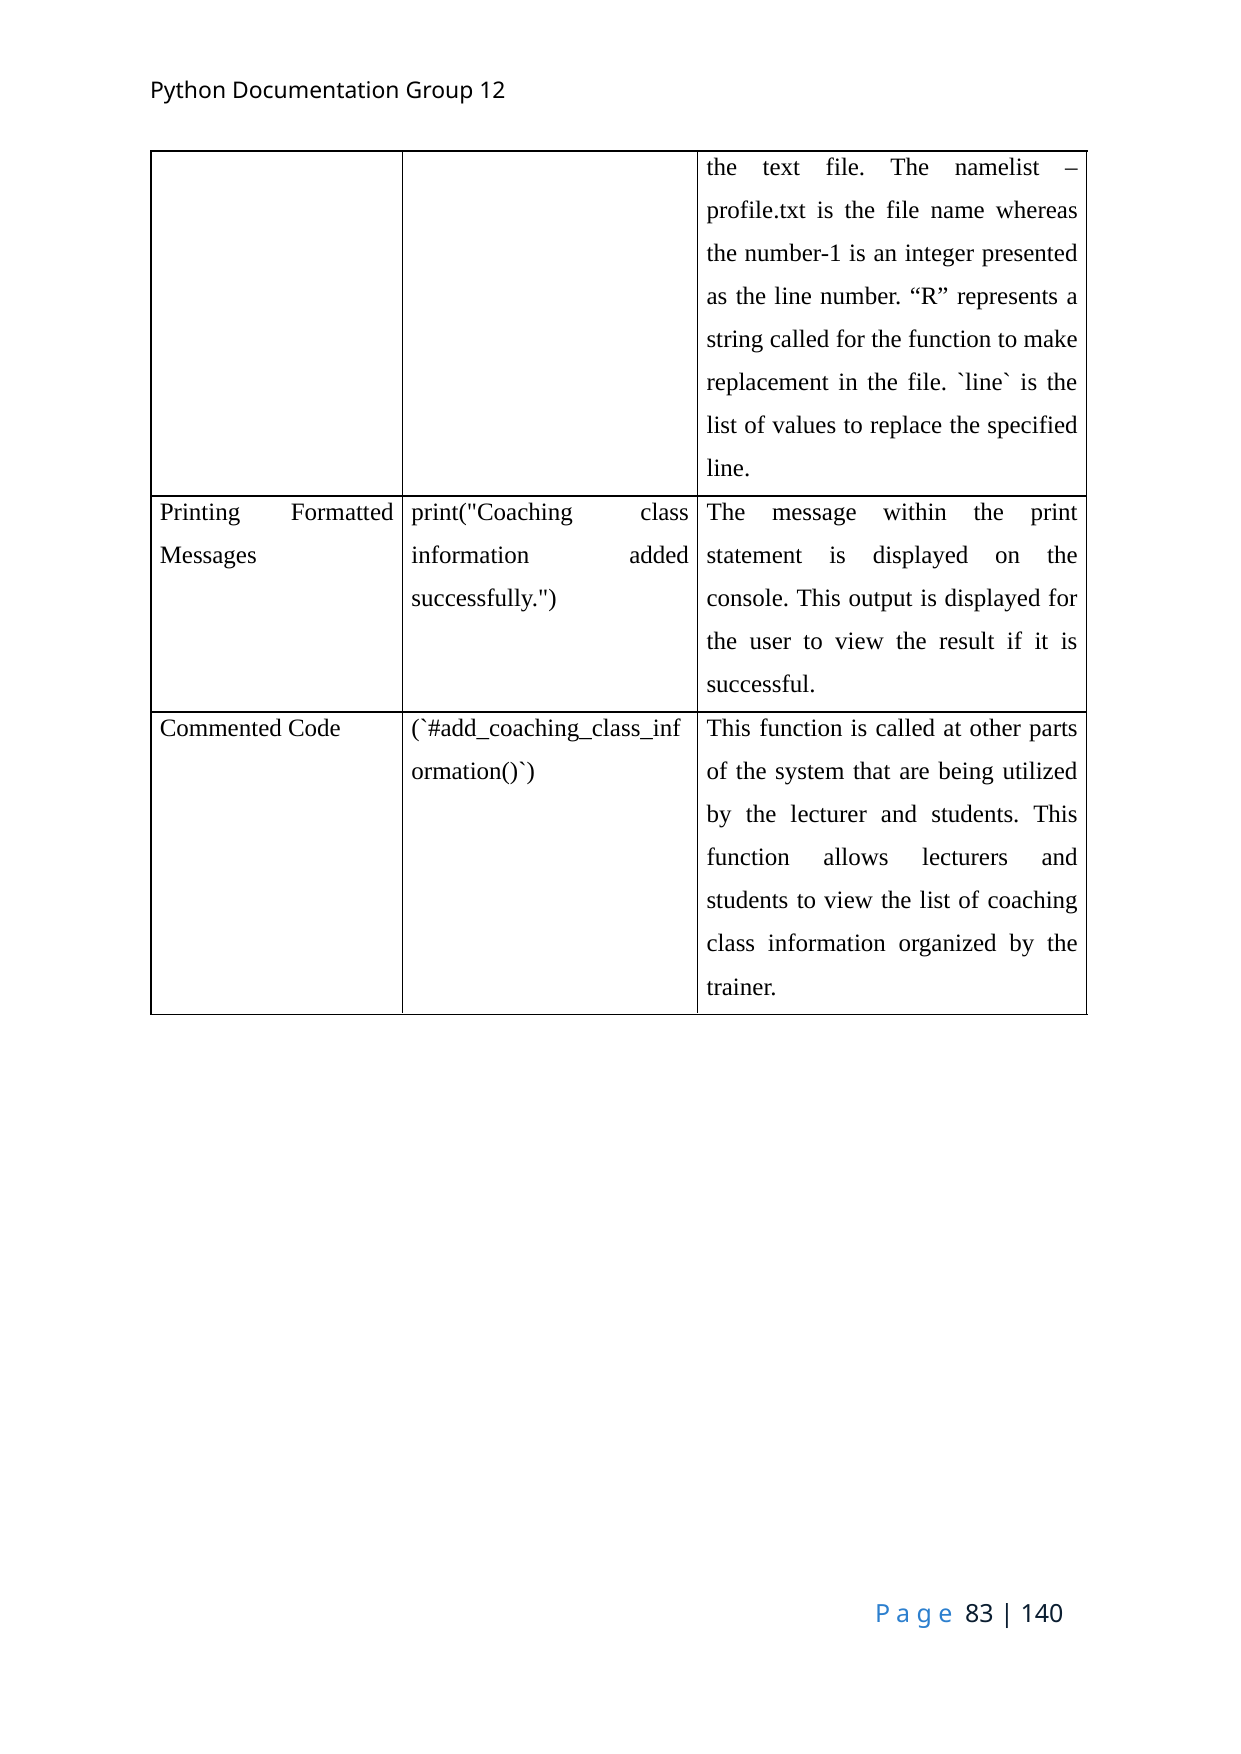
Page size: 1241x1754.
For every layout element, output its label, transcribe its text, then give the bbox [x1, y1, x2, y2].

table_cell Commented Code [152, 713, 402, 1013]
table_cell Printing Formatted Messages [152, 497, 402, 711]
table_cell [403, 152, 697, 495]
table_cell The message within the print statement is displayed on the console. This output is displayed for the user to view the result if it is successful. [698, 497, 1086, 711]
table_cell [698, 152, 1086, 495]
table_cell This function is called at other parts of the system that are being utilized by the lecturer and students. This function allows lecturers and students to view the list of coaching class information organized by the trainer. [698, 713, 1086, 1013]
table_cell (`#add_coaching_class_information()`) [403, 713, 697, 1013]
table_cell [152, 152, 402, 495]
table_cell print("Coaching class information added successfully.") [403, 497, 697, 711]
